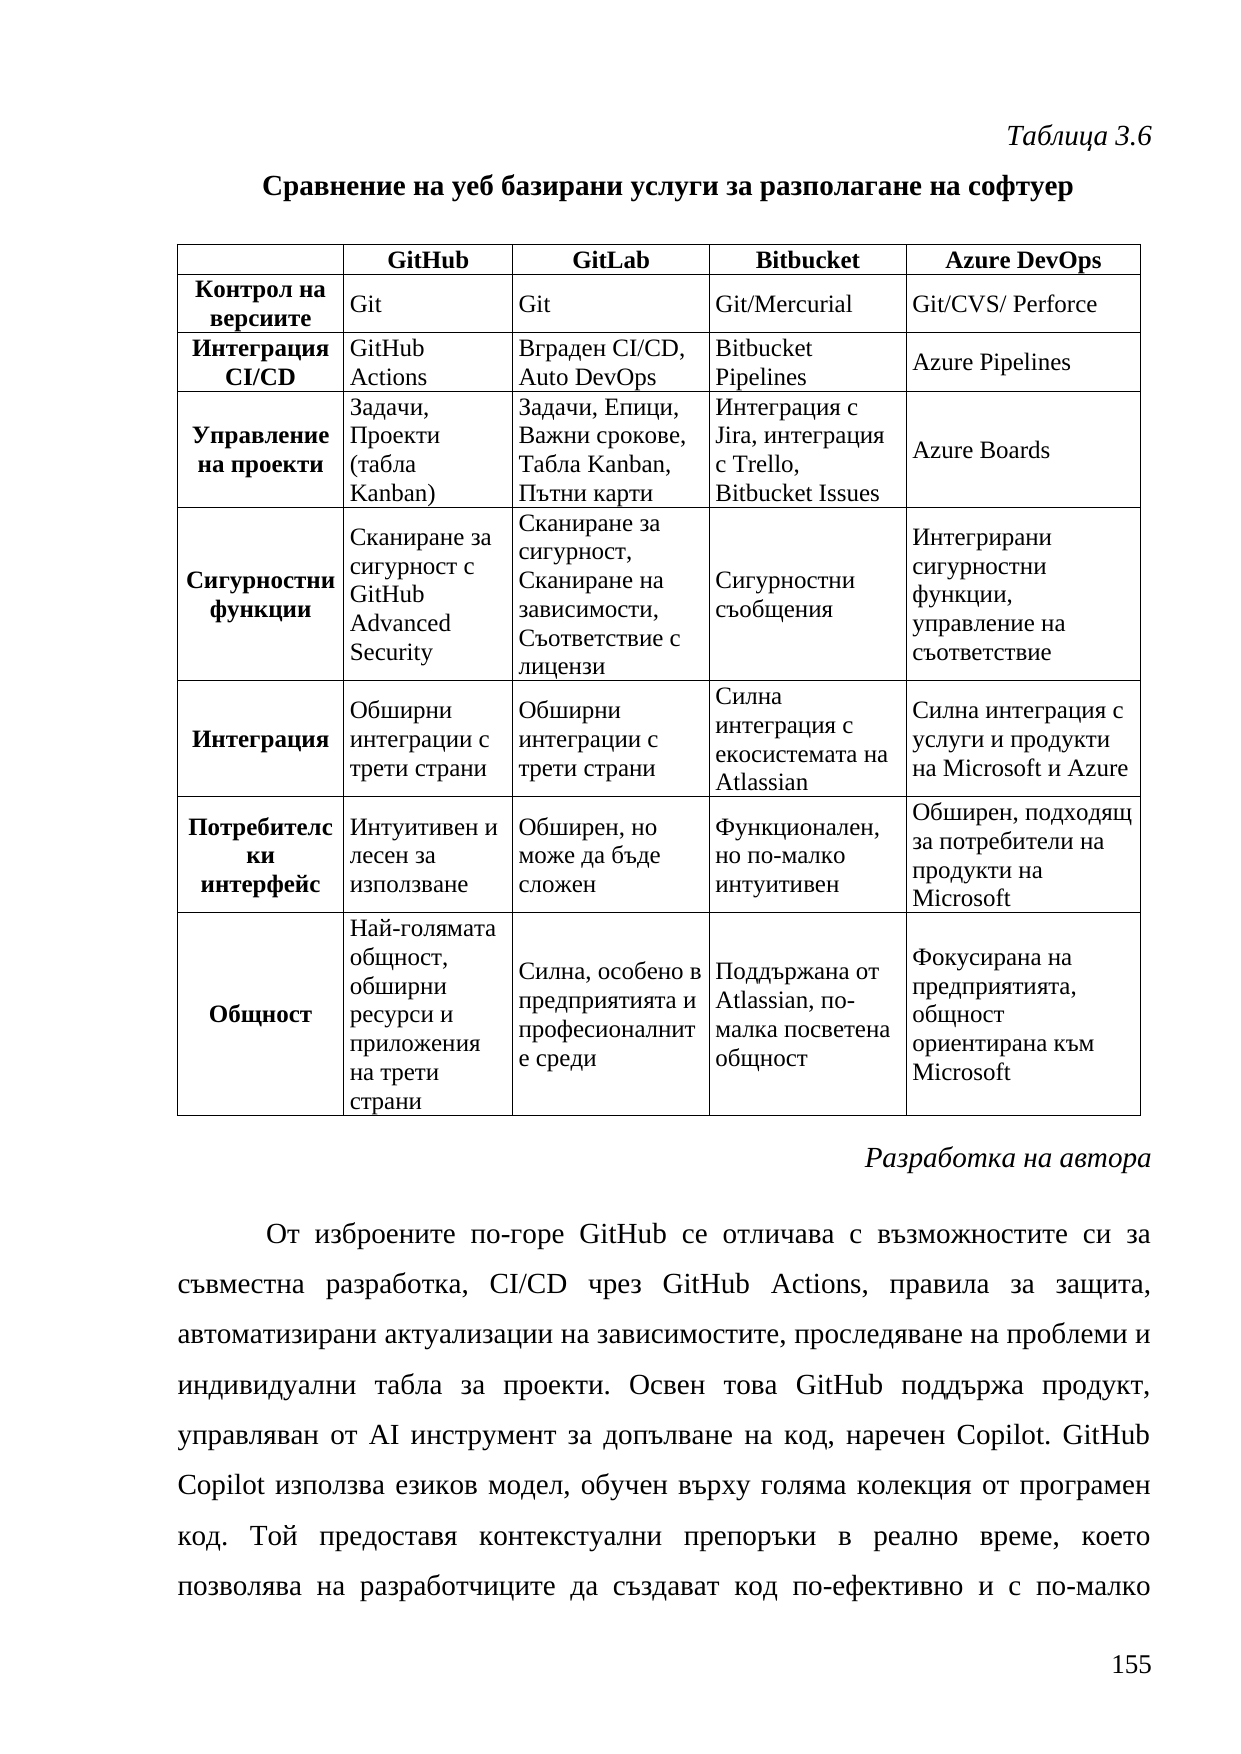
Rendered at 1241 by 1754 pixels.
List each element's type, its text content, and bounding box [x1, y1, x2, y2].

table_cell Azure Pipelines [907, 333, 1140, 391]
table_header GitLab [513, 245, 709, 273]
table_cell Сигурностни функции [178, 508, 343, 680]
table_cell Най-голямата общност, обширни ресурси и приложения на трети страни [344, 913, 512, 1114]
table_cell Управление на проекти [178, 392, 343, 507]
table_cell Функционален, но по-малко интуитивен [710, 797, 906, 912]
table_cell Обширни интеграции с трети страни [513, 681, 709, 796]
table_cell Обширен, но може да бъде сложен [513, 797, 709, 912]
table_cell Azure Boards [907, 392, 1140, 507]
table_cell Потребителски интерфейс [178, 797, 343, 912]
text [177, 1216, 1152, 1602]
table_cell GitHub Actions [344, 333, 512, 391]
table_cell Сканиране за сигурност, Сканиране на зависимости, Съответствие с лицензи [513, 508, 709, 680]
table_cell Сигурностни съобщения [710, 508, 906, 680]
table_header GitHub [344, 245, 512, 273]
table_cell Git [513, 275, 709, 332]
table_cell Силна интеграция с услуги и продукти на Microsoft и Azure [907, 681, 1140, 796]
table_cell Git/CVS/ Perforce [907, 275, 1140, 332]
title Таблица 3.6 [177, 118, 1152, 152]
table_cell Обширен, подходящ за потребители на продукти на Microsoft [907, 797, 1140, 912]
title Сравнение на уеб базирани услуги за разполагане на софтуер [177, 168, 1152, 202]
table_cell Git/Mercurial [710, 275, 906, 332]
table_cell Сканиране за сигурност с GitHub Advanced Security [344, 508, 512, 680]
table_cell Силна, особено в предприятията и професионалните среди [513, 913, 709, 1114]
table_header [178, 245, 343, 273]
table_cell Интегрирани сигурностни функции, управление на съответствие [907, 508, 1140, 680]
table_header Azure DevOps [907, 245, 1140, 273]
table_cell Общност [178, 913, 343, 1114]
table_cell Интеграция с Jira, интеграция с Trello, Bitbucket Issues [710, 392, 906, 507]
table_cell Интеграция [178, 681, 343, 796]
table_cell Силна интеграция с екосистемата на Atlassian [710, 681, 906, 796]
table_cell Git [344, 275, 512, 332]
table_cell Bitbucket Pipelines [710, 333, 906, 391]
title Разработка на автора [177, 1141, 1152, 1174]
table_cell Фокусирана на предприятията, общност ориентирана към Microsoft [907, 913, 1140, 1114]
table_header Bitbucket [710, 245, 906, 273]
table_cell Задачи, Епици, Важни срокове, Табла Kanban, Пътни карти [513, 392, 709, 507]
table_cell Интуитивен и лесен за използване [344, 797, 512, 912]
table_cell Обширни интеграции с трети страни [344, 681, 512, 796]
table_cell Контрол на версиите [178, 275, 343, 332]
table_cell Вграден CI/CD, Auto DevOps [513, 333, 709, 391]
table_cell Поддържана от Atlassian, по-малка посветена общност [710, 913, 906, 1114]
table_cell Задачи, Проекти (табла Kanban) [344, 392, 512, 507]
table_cell Интеграция CI/CD [178, 333, 343, 391]
